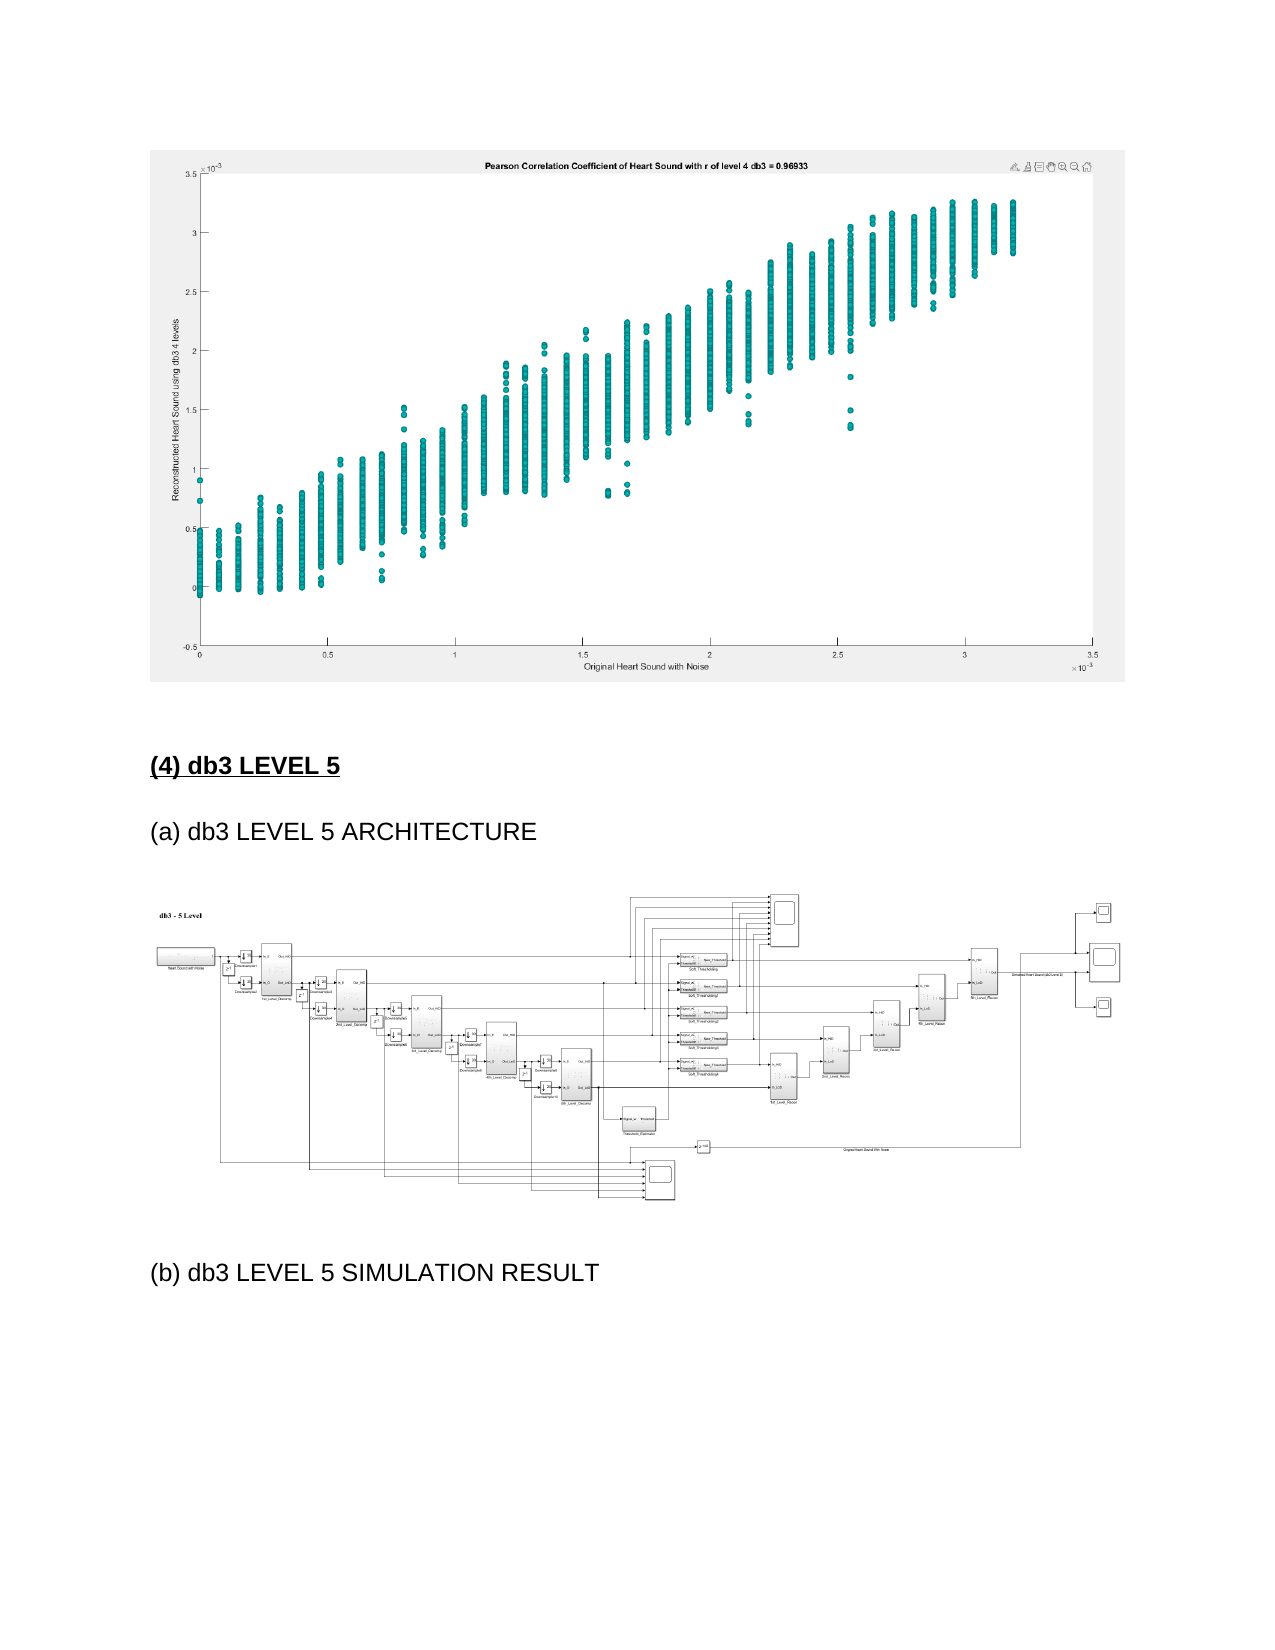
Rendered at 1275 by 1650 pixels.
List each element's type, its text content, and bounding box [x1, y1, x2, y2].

text (b) db3 LEVEL 5 SIMULATION RESULT [150, 1258, 1125, 1287]
text (4) db3 LEVEL 5 [150, 751, 1125, 780]
picture [150, 150, 1125, 682]
text (a) db3 LEVEL 5 ARCHITECTURE [150, 817, 1125, 846]
picture [150, 850, 1125, 1255]
